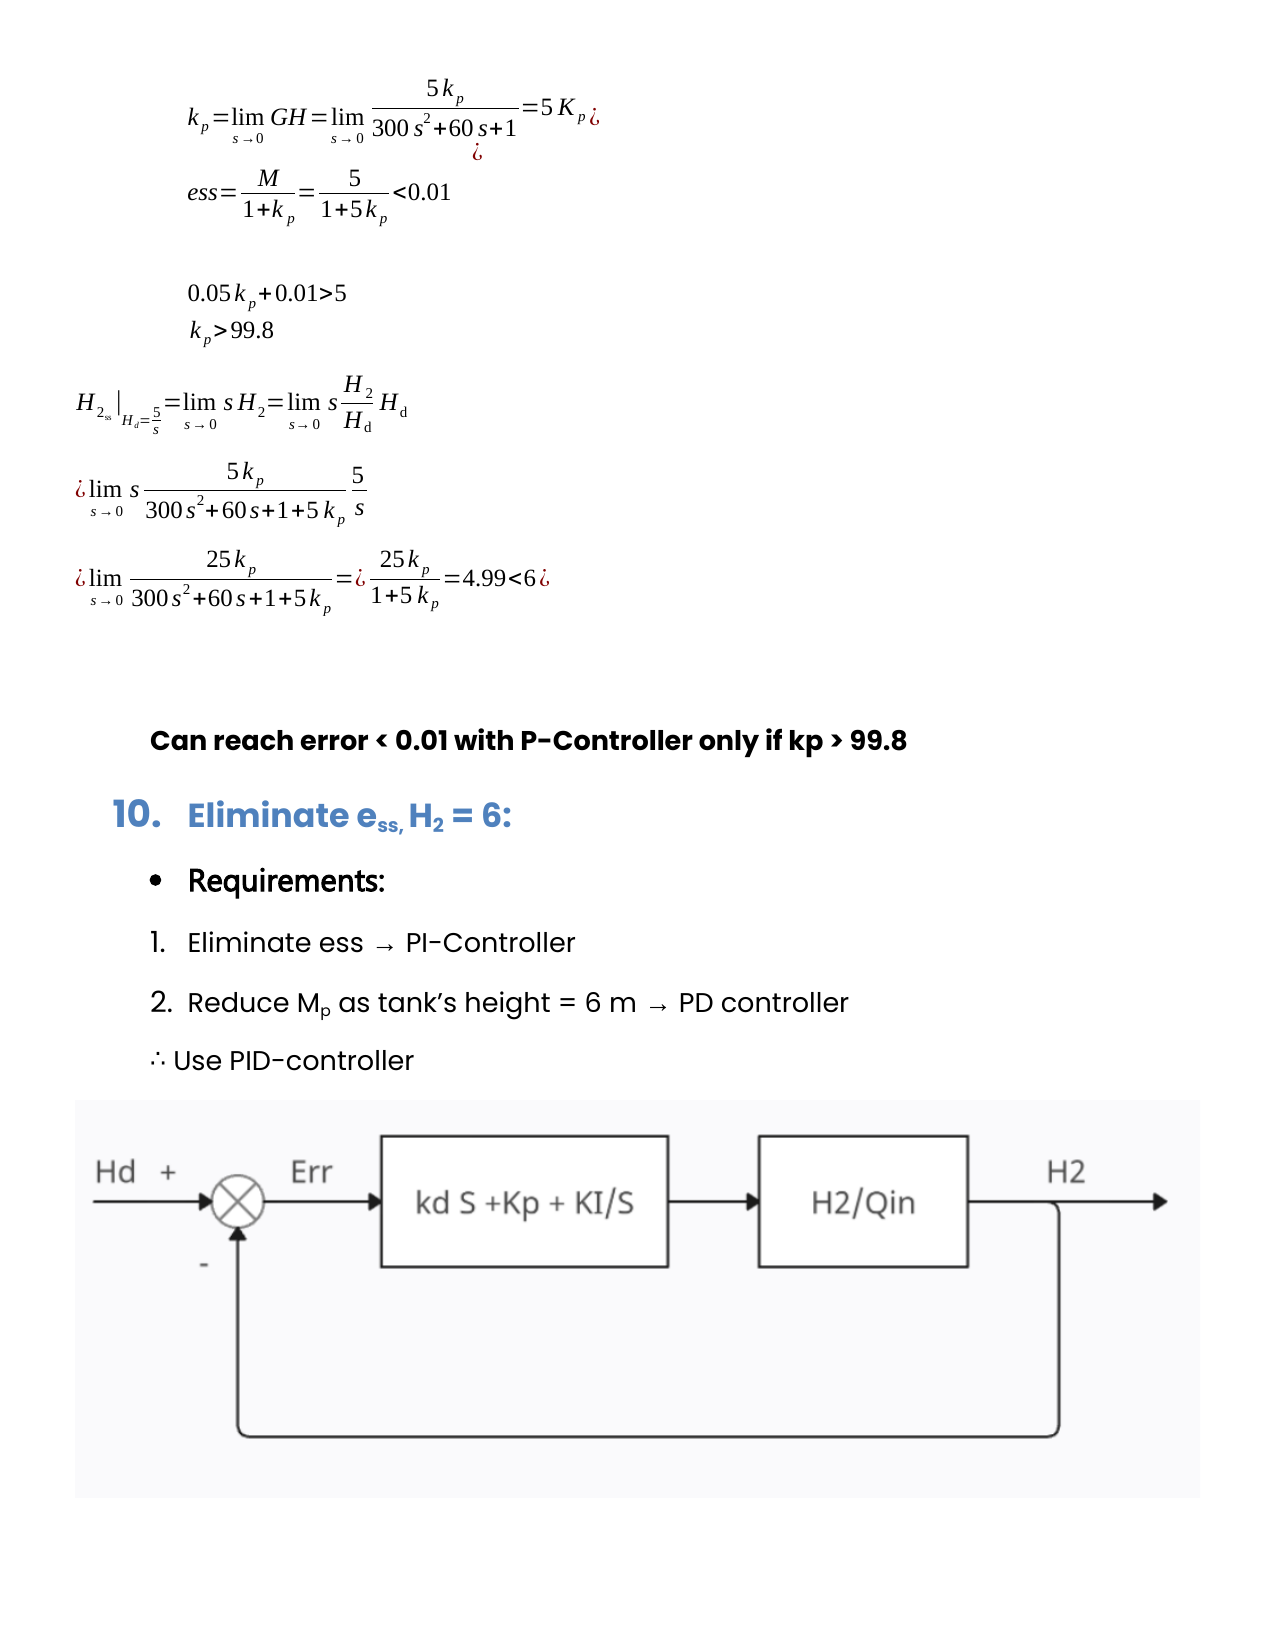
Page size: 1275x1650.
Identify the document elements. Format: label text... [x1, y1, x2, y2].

subtitle Can reach error < 0.01 with P-Controller only if kp > 99.8 [75, 806, 1200, 846]
list Reduce Mp as tank’s height = 6 m → PD controller [150, 1066, 1200, 1109]
text Use PID-controller [150, 1126, 1200, 1167]
list Eliminate ess, H2 = 6: [112, 871, 1200, 927]
list Requirements: [150, 944, 1200, 985]
list Eliminate ess → PI-Controller [150, 1005, 1200, 1049]
